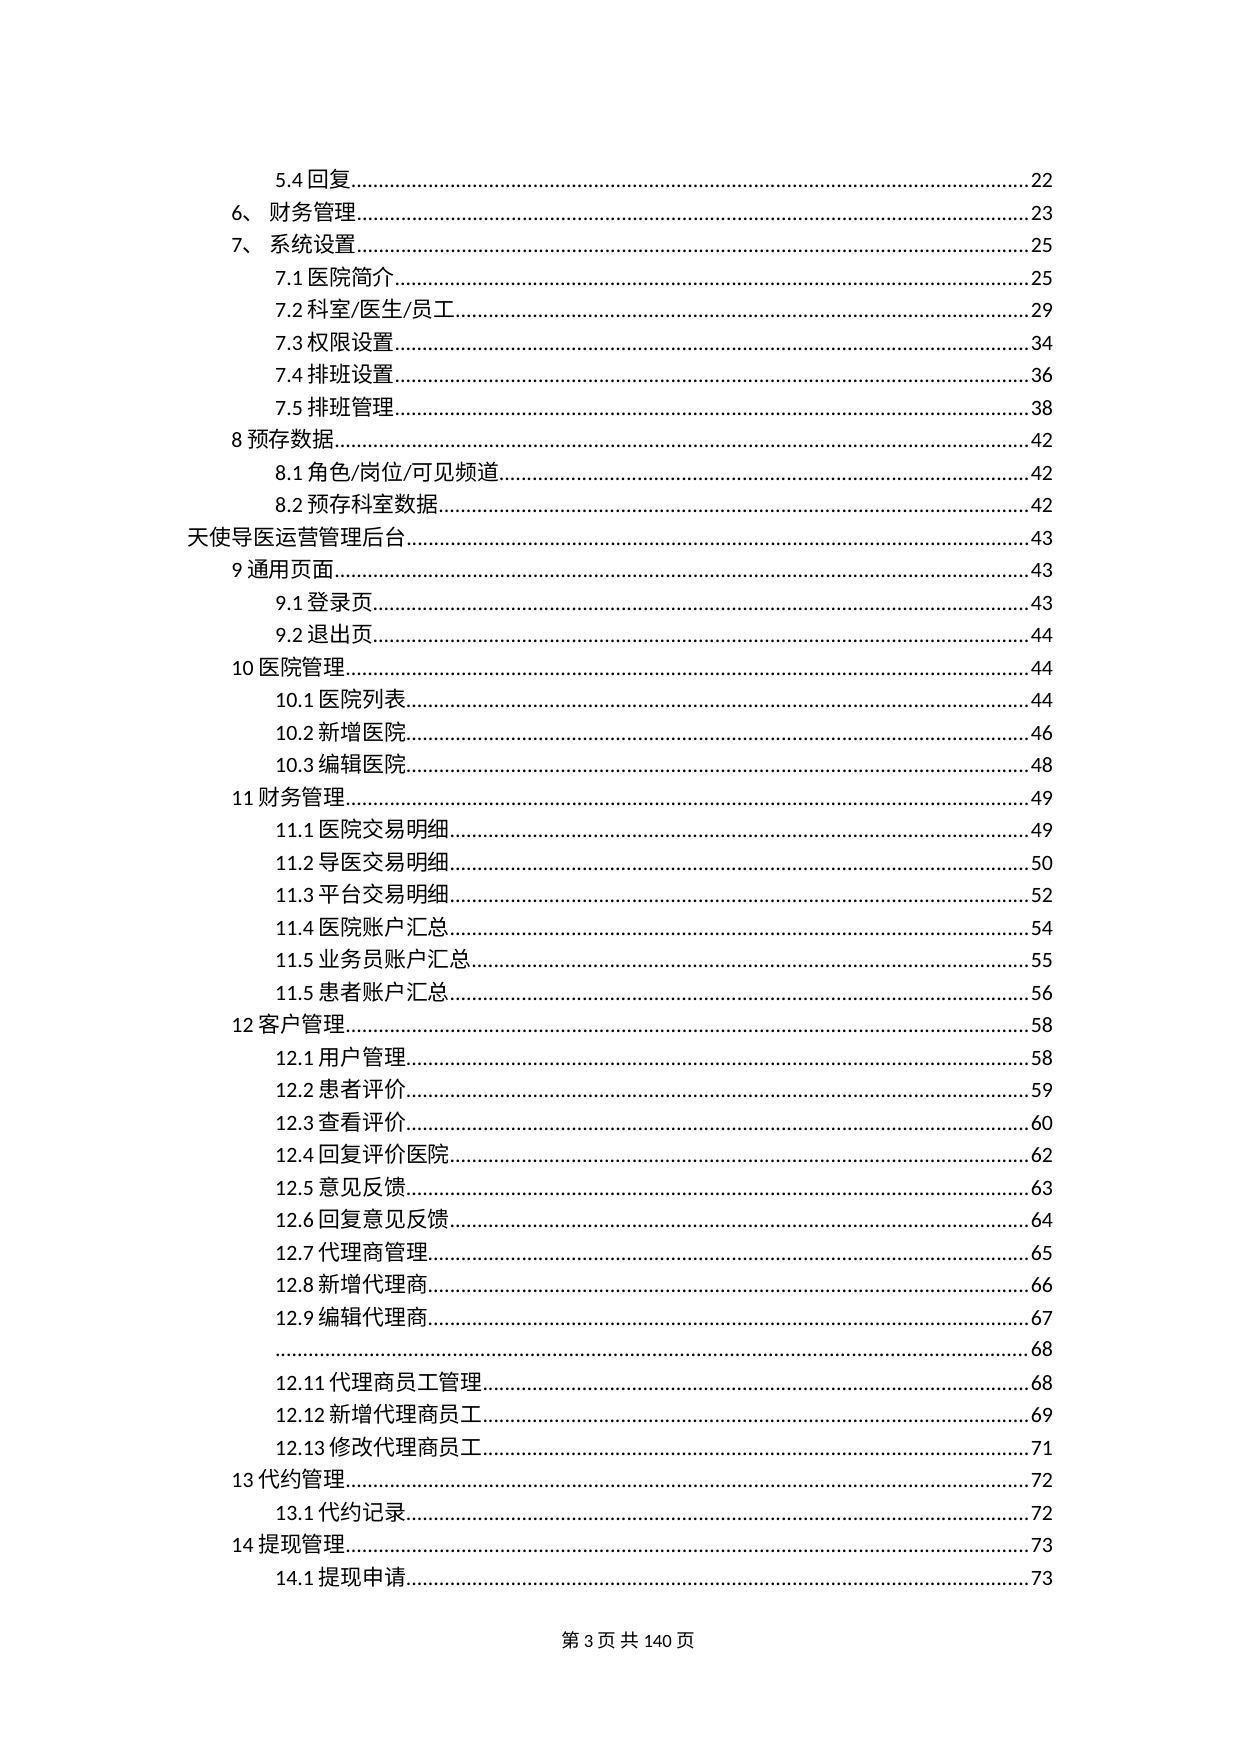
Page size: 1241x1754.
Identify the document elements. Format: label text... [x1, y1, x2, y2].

text 10医院管理 44 [231, 649, 1053, 682]
text 12.13修改代理商员工 71 [275, 1429, 1053, 1462]
text 12.1用户管理 58 [275, 1039, 1053, 1072]
text 6、 财务管理 23 [231, 194, 1053, 227]
text 14提现管理 73 [231, 1527, 1053, 1559]
text 12.9编辑代理商 67 [275, 1299, 1053, 1332]
text 7.2科室/医生/员工 29 [275, 292, 1053, 324]
text 7.5排班管理 38 [275, 389, 1053, 422]
text 12.12新增代理商员工 69 [275, 1397, 1053, 1429]
text 12.3查看评价 60 [275, 1104, 1053, 1137]
text 10.3编辑医院 48 [275, 747, 1053, 779]
text 13.1代约记录 72 [275, 1494, 1053, 1527]
text 11.1医院交易明细 49 [275, 812, 1053, 844]
text 7.3权限设置 34 [275, 324, 1053, 357]
text 11.5患者账户汇总 56 [275, 974, 1053, 1007]
text 9.2退出页 44 [275, 617, 1053, 649]
text 8.2预存科室数据 42 [275, 487, 1053, 519]
text 10.2新增医院 46 [275, 714, 1053, 747]
text 8预存数据 42 [231, 422, 1053, 454]
text 12.5意见反馈 63 [275, 1169, 1053, 1202]
text 12.4回复评价医院 62 [275, 1137, 1053, 1169]
text 11财务管理 49 [231, 779, 1053, 812]
text 11.5业务员账户汇总 55 [275, 942, 1053, 974]
text 5.4回复 22 [275, 162, 1053, 194]
text 7.1医院简介 25 [275, 259, 1053, 292]
text 68 [275, 1332, 1053, 1364]
text 7.4排班设置 36 [275, 357, 1053, 389]
text 12.7代理商管理 65 [275, 1234, 1053, 1267]
text 9.1登录页 43 [275, 584, 1053, 617]
text 7、 系统设置 25 [231, 227, 1053, 259]
text 11.3平台交易明细 52 [275, 877, 1053, 909]
text 11.4医院账户汇总 54 [275, 909, 1053, 942]
text 14.1提现申请 73 [275, 1559, 1053, 1592]
text 11.2导医交易明细 50 [275, 844, 1053, 877]
text 天使导医运营管理后台 43 [187, 519, 1053, 552]
text 12.8新增代理商 66 [275, 1267, 1053, 1299]
text 13代约管理 72 [231, 1462, 1053, 1494]
text 12客户管理 58 [231, 1007, 1053, 1039]
text 12.6回复意见反馈 64 [275, 1202, 1053, 1234]
text 8.1角色/岗位/可见频道 42 [275, 454, 1053, 487]
text 10.1医院列表 44 [275, 682, 1053, 714]
text 9通用页面 43 [231, 552, 1053, 584]
text 12.11代理商员工管理 68 [275, 1364, 1053, 1397]
text 12.2患者评价 59 [275, 1072, 1053, 1104]
